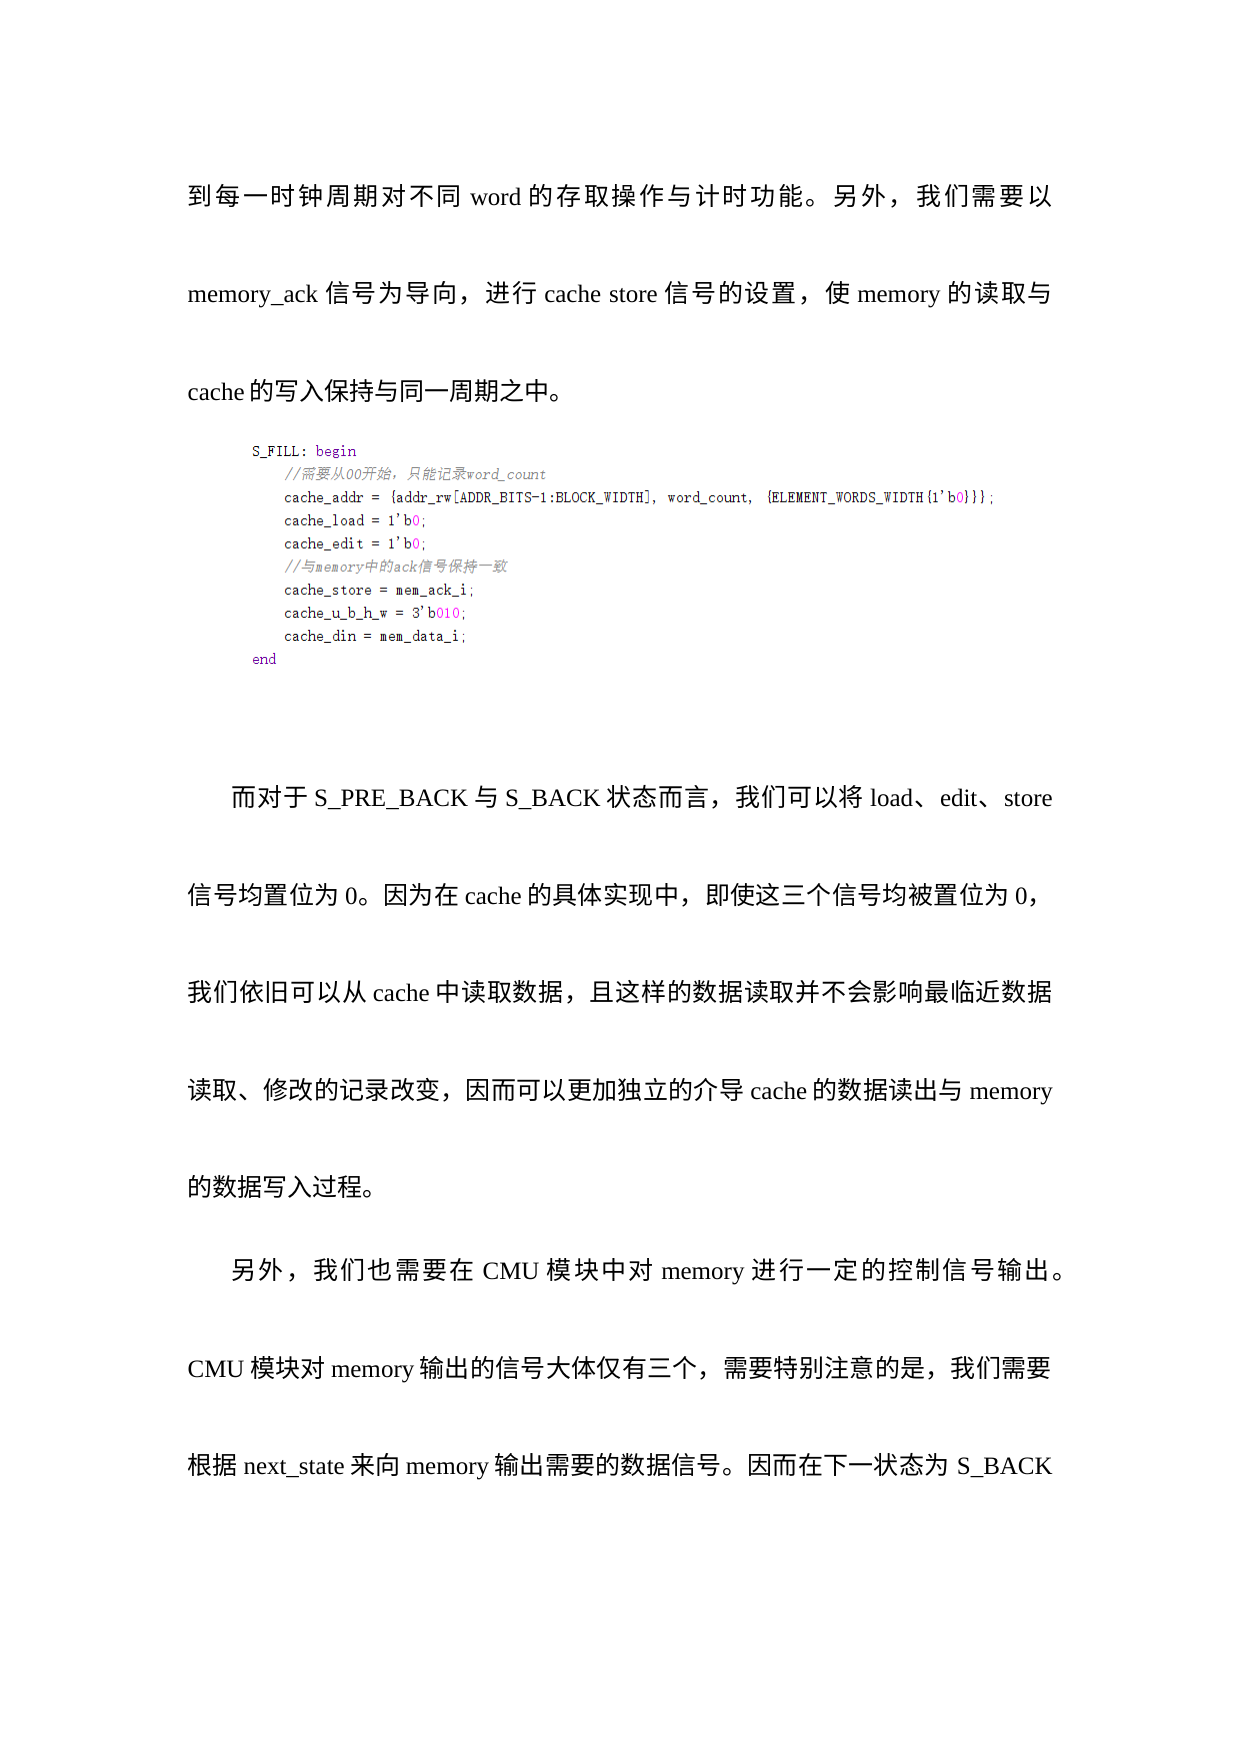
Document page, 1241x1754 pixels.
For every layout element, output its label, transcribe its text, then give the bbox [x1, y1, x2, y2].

picture [248, 442, 994, 672]
text 而对于S_PRE_BACK与S_BACK状态而言，我们可以将load、edit、store信号均置位为0。因为在cache的具体实现中，即使这三个信号均被置位为0，我们依旧可以从cache中读取数据，且这样的数据读取并不会影响最临近数据读取、修改的记录改变，因而可以更加独立的介导cache的数据读出与memory的数据写入过程。 [187, 763, 1053, 1218]
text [187, 162, 1053, 422]
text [187, 1236, 1053, 1496]
